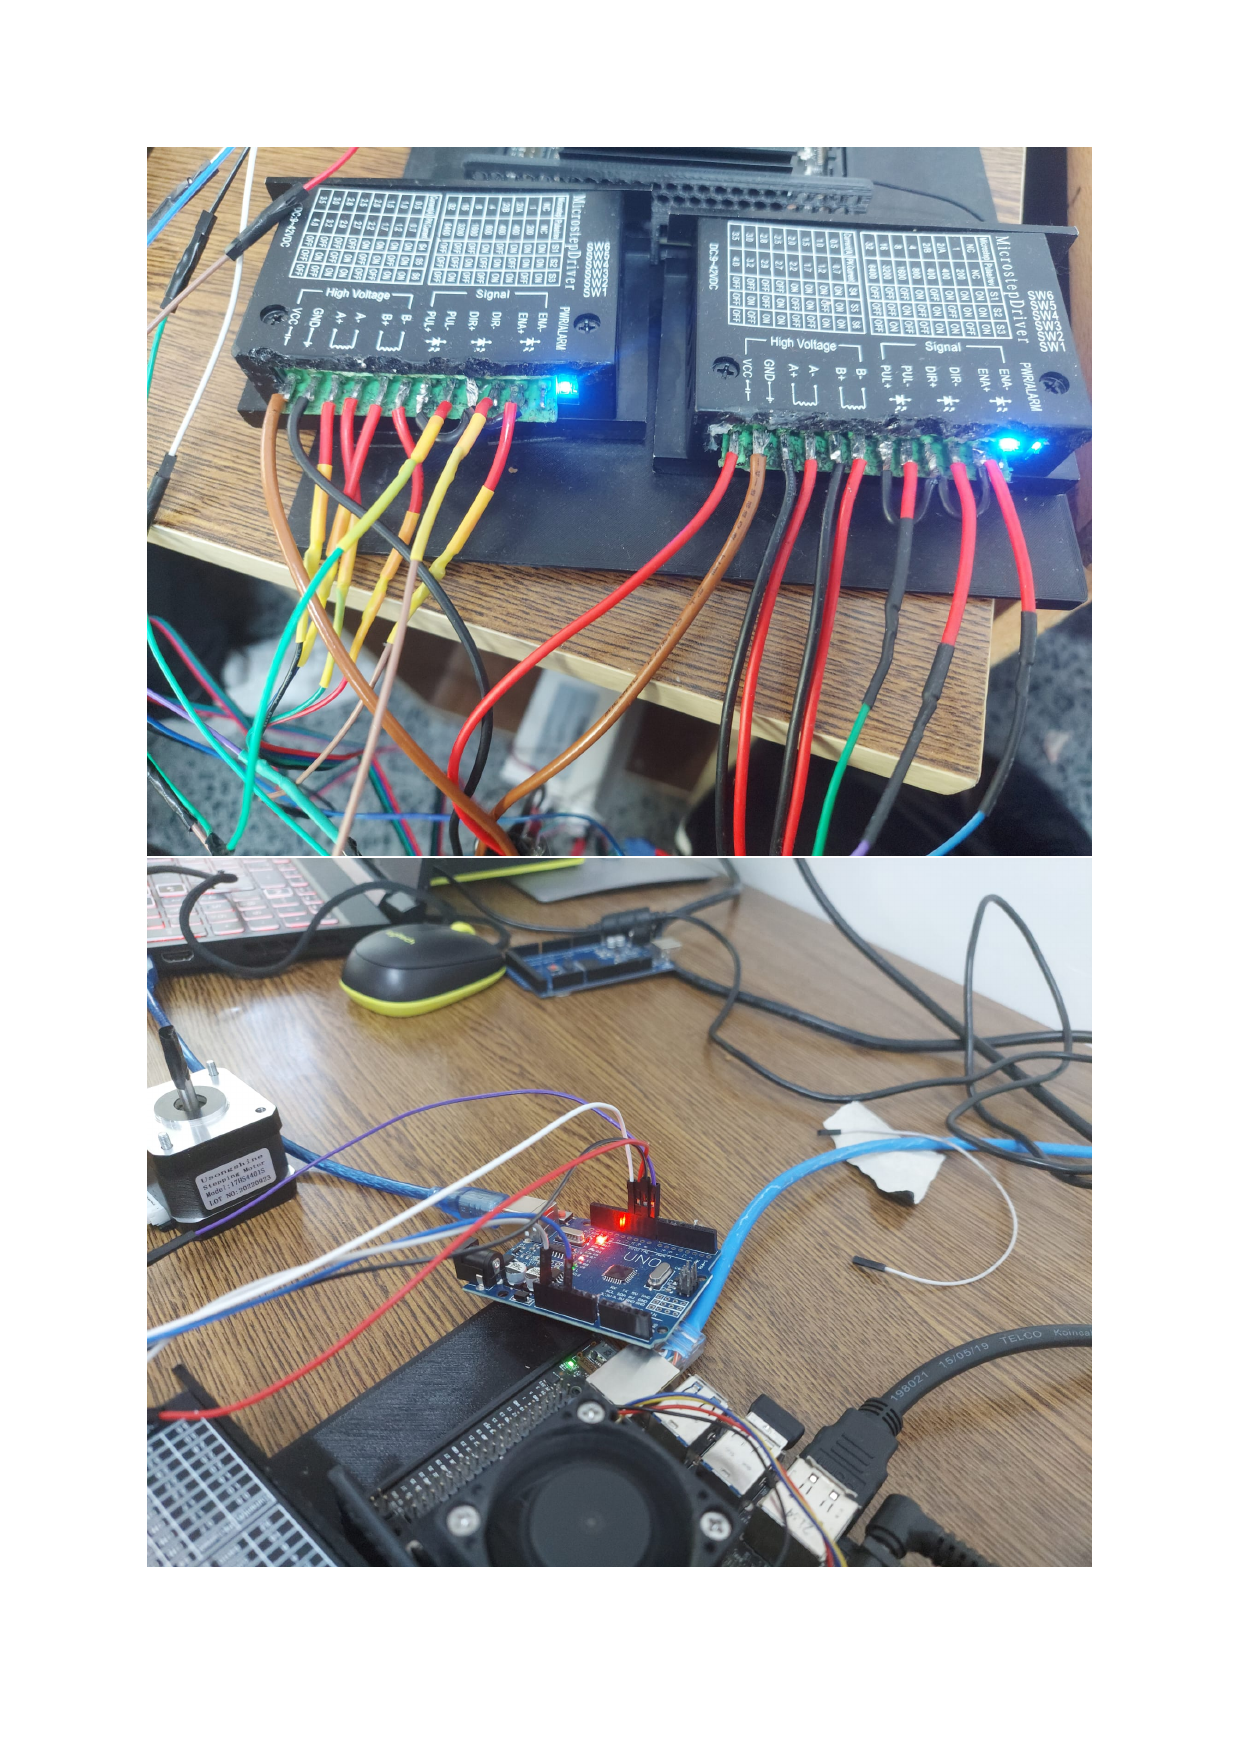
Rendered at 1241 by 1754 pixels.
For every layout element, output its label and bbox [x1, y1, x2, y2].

picture [147, 147, 1092, 856]
picture [147, 858, 1092, 1567]
